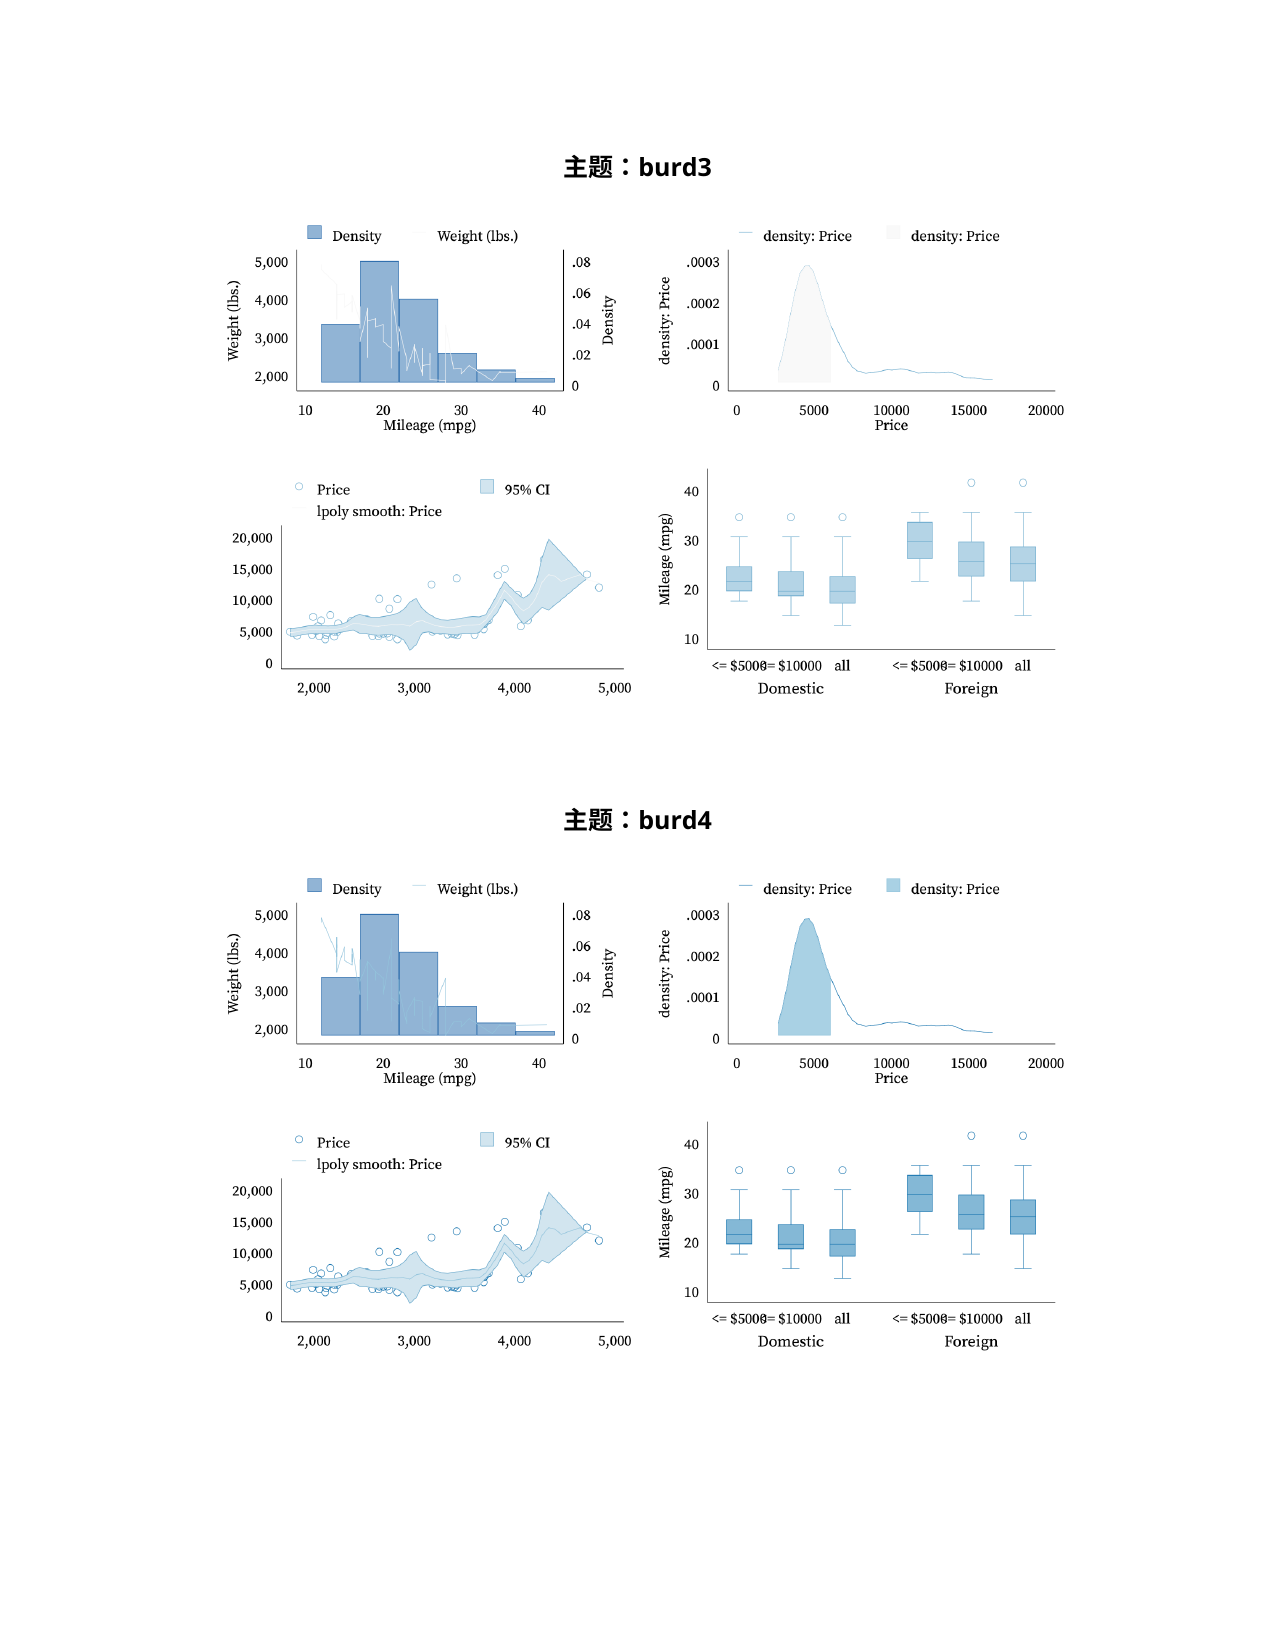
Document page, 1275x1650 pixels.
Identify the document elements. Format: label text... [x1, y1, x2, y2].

picture [194, 841, 1081, 1374]
picture [194, 188, 1081, 721]
